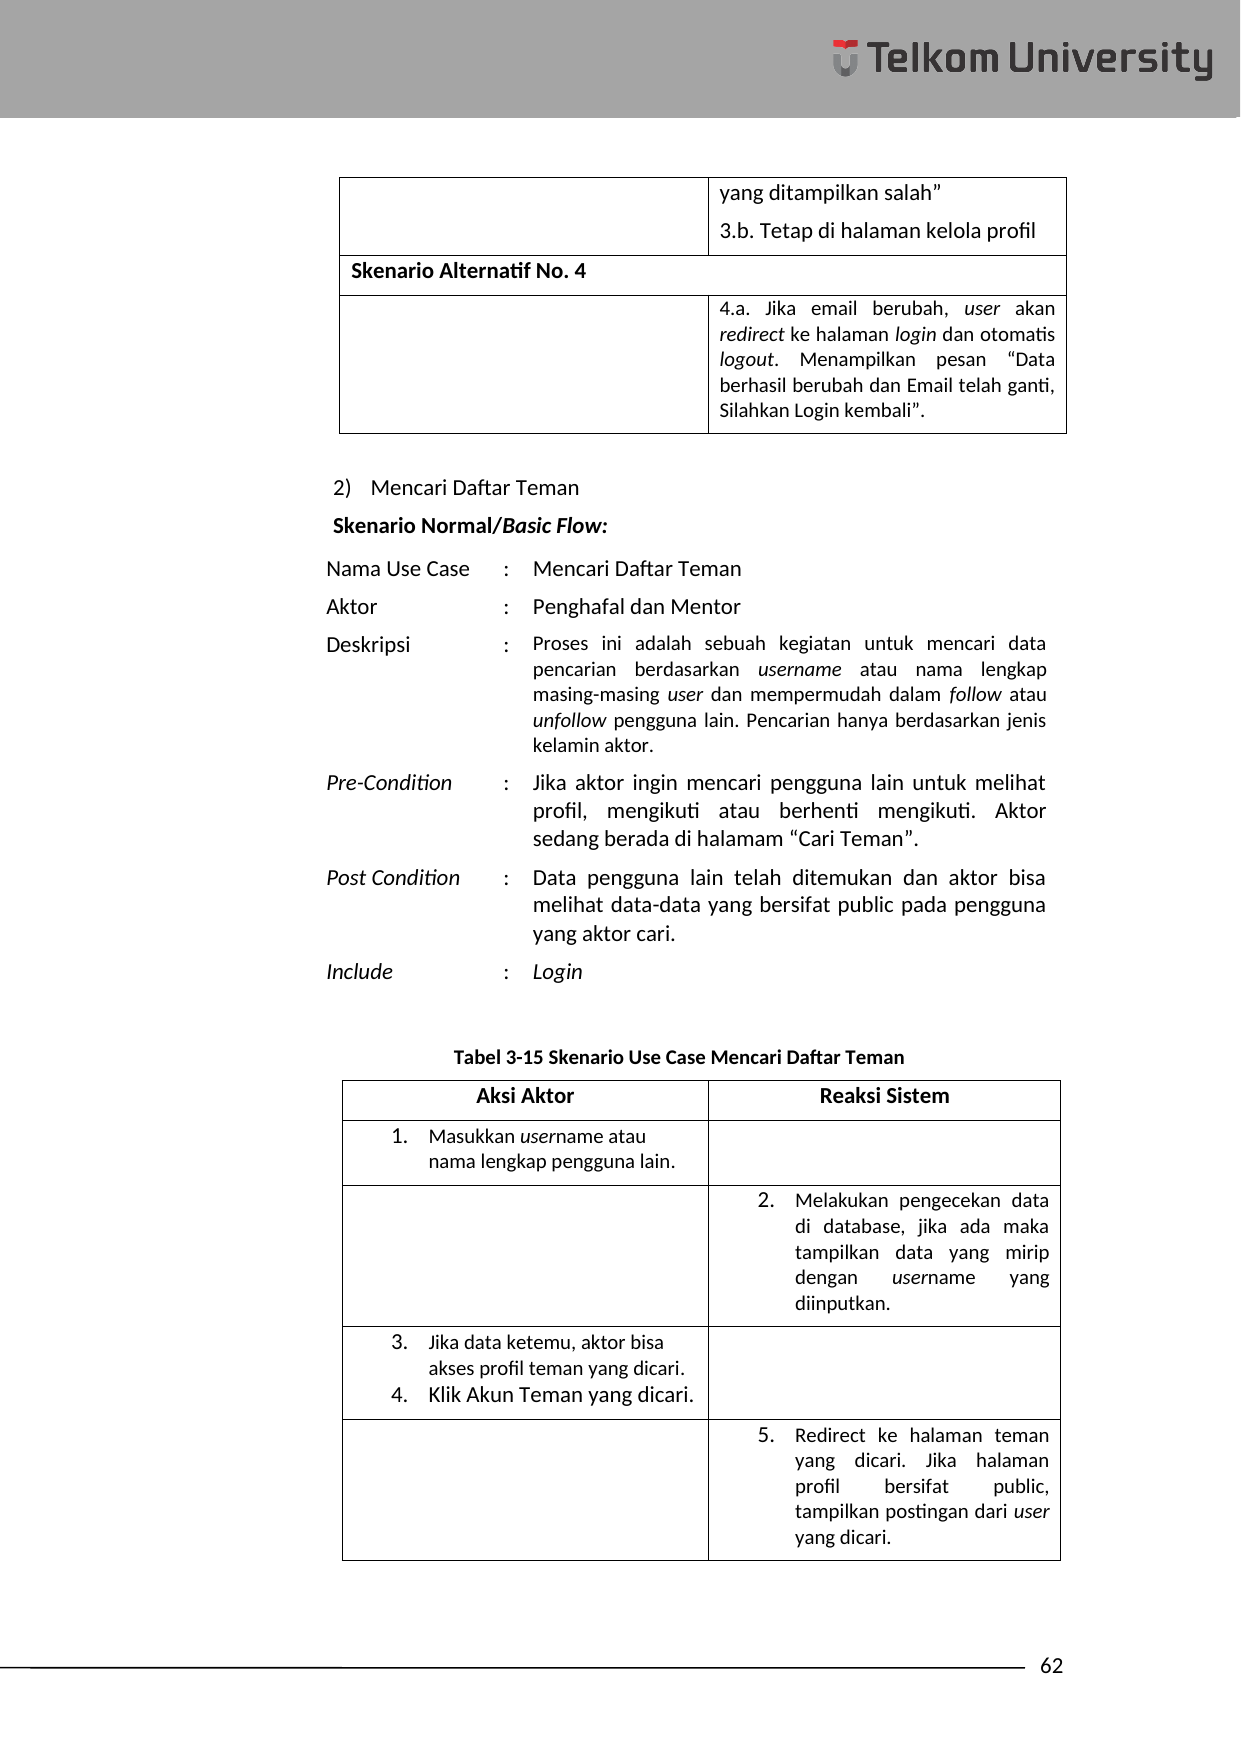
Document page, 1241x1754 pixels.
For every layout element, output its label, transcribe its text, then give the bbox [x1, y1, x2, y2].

table_cell Jika data ketemu, aktor bisa akses profil teman yang dicari. Klik Akun Teman yang dicari. [343, 1327, 708, 1419]
table_header Mencari Daftar Teman [521, 554, 1058, 592]
table_cell Jika aktor ingin mencari pengguna lain untuk melihat profil, mengikuti atau berhenti mengikuti. Aktor sedang berada di halamam “Cari Teman”. [521, 768, 1058, 863]
table_cell : [492, 957, 521, 996]
table_cell Deskripsi [315, 631, 492, 768]
table_cell Post Condition [315, 863, 492, 957]
table_header Reaksi Sistem [709, 1081, 1060, 1120]
table_cell [340, 296, 708, 433]
table_cell : [492, 768, 521, 863]
table_cell Melakukan pengecekan data di database, jika ada maka tampilkan data yang mirip dengan username yang diinputkan. [709, 1186, 1060, 1326]
table_header Aksi Aktor [343, 1081, 708, 1120]
table_cell [709, 1121, 1060, 1184]
table_cell Include [315, 957, 492, 996]
table_cell Penghafal dan Mentor [521, 592, 1058, 631]
table_cell [340, 178, 708, 255]
table_cell [709, 1327, 1060, 1419]
table_cell : [492, 631, 521, 768]
table_cell Login [521, 957, 1058, 996]
table_cell Data pengguna lain telah ditemukan dan aktor bisa melihat data-data yang bersifat public pada pengguna yang aktor cari. [521, 863, 1058, 957]
table_cell [343, 1420, 708, 1560]
table_header Nama Use Case [315, 554, 492, 592]
table_cell : [492, 863, 521, 957]
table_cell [709, 1420, 1060, 1560]
table_cell Masukkan username atau nama lengkap pengguna lain. [343, 1121, 708, 1184]
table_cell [709, 178, 1066, 255]
list Mencari Daftar Teman [333, 473, 1063, 501]
text Skenario Normal/Basic Flow: [333, 511, 1063, 539]
table_cell [343, 1186, 708, 1326]
table_cell Skenario Alternatif No. 4 [340, 256, 1066, 294]
table_header : [492, 554, 521, 592]
table_cell Proses ini adalah sebuah kegiatan untuk mencari data pencarian berdasarkan username atau nama lengkap masing-masing user dan mempermudah dalam follow atau unfollow pengguna lain. Pencarian hanya berdasarkan jenis kelamin aktor. [521, 631, 1058, 768]
picture [833, 40, 1213, 81]
table_cell Aktor [315, 592, 492, 631]
table_cell 4.a. Jika email berubah, user akan redirect ke halaman login dan otomatis logout. Menampilkan pesan “Data berhasil berubah dan Email telah ganti, Silahkan Login kembali”. [709, 296, 1066, 433]
table_cell : [492, 592, 521, 631]
table_cell Pre-Condition [315, 768, 492, 863]
